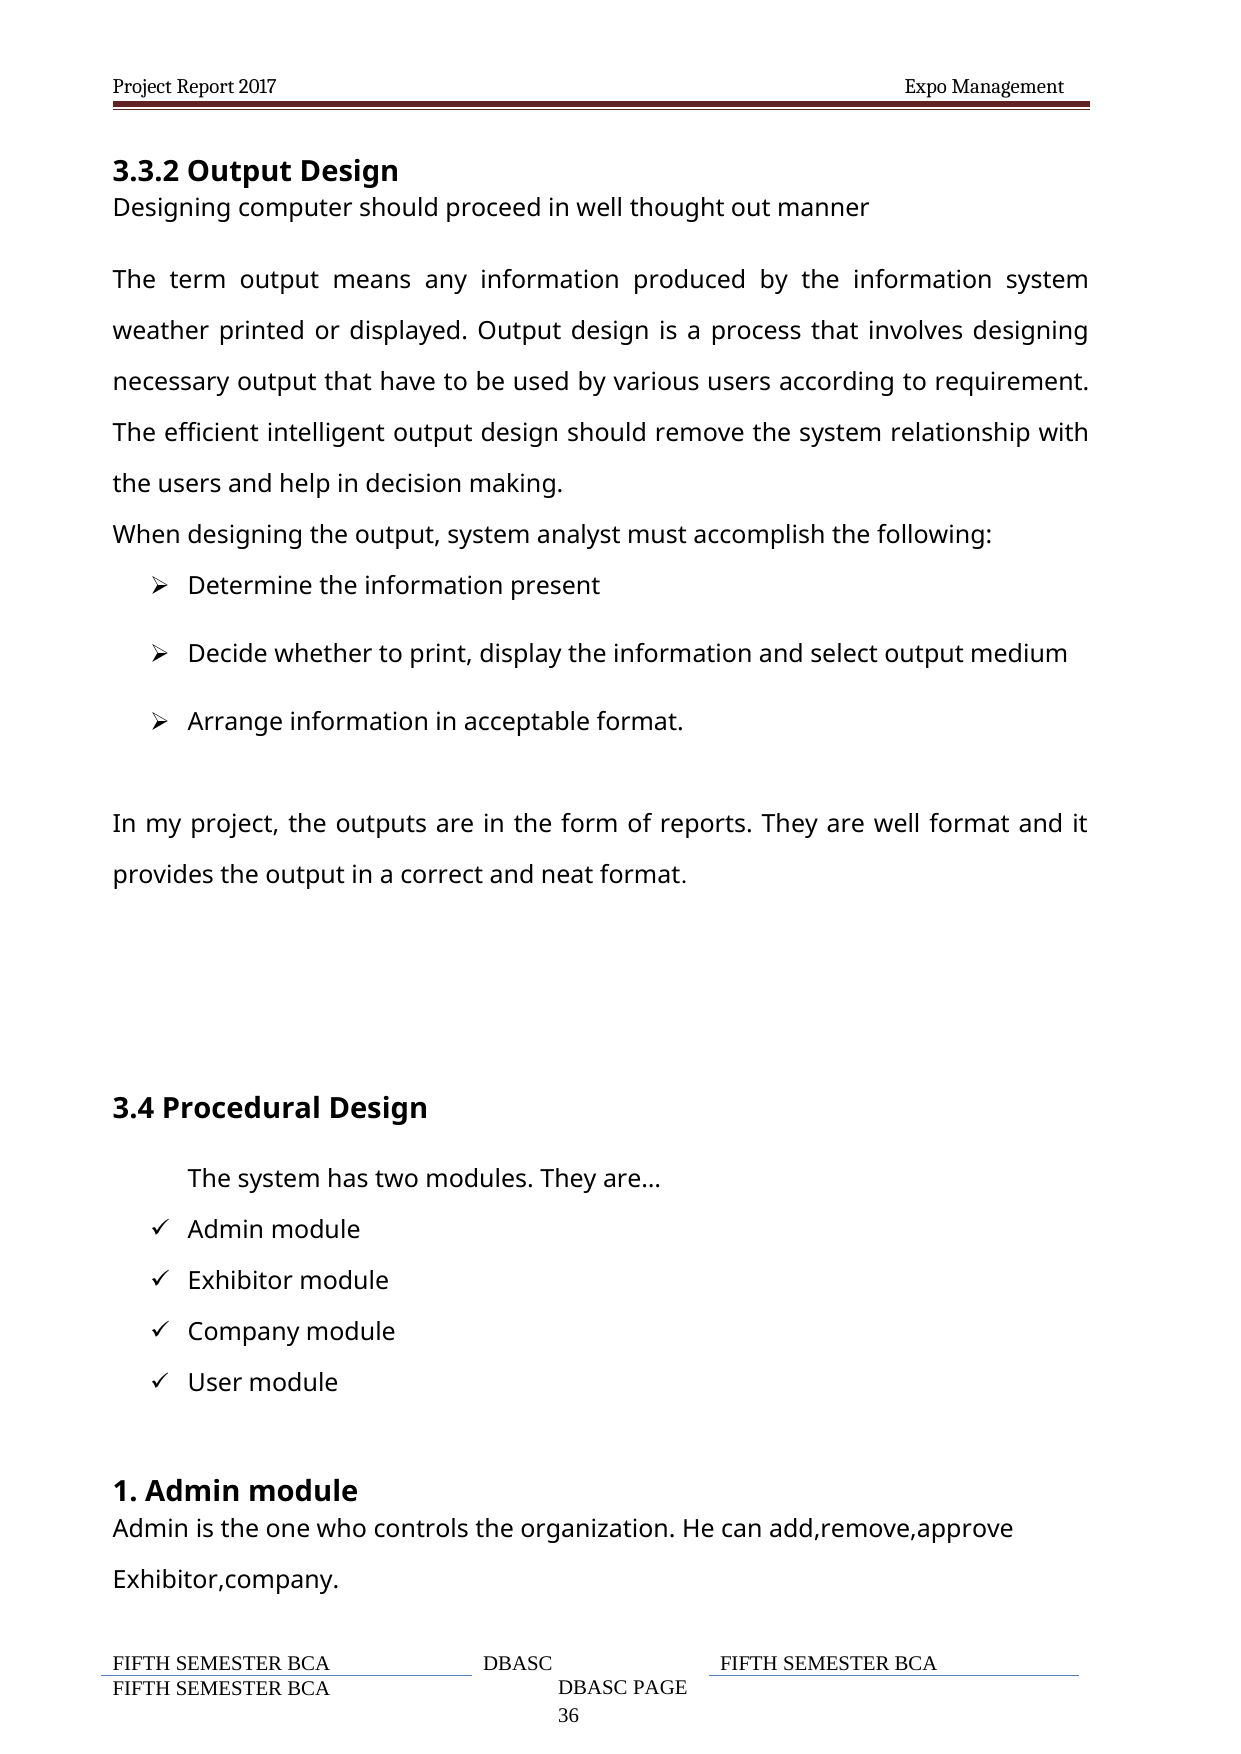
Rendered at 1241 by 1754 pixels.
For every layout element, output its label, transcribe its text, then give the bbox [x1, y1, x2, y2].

list Company module [150, 1313, 1090, 1347]
list Exhibitor module [150, 1262, 1090, 1296]
text 3.4 Procedural Design [112, 1087, 1090, 1127]
text 3.3.2 Output Design [112, 150, 1090, 190]
text Admin is the one who controls the organization. He can add,remove,approve [112, 1510, 1090, 1544]
text When designing the output, system analyst must accomplish the following: [112, 517, 1090, 551]
text The system has two modules. They are… [187, 1160, 1090, 1194]
list User module [150, 1364, 1090, 1398]
text Exhibitor,company. [112, 1561, 1090, 1595]
text 1. Admin module [112, 1471, 1090, 1510]
text The term output means any information produced by the information system weather printed or displayed. Output design is a process that involves designing necessary output that have to be used by various users according to requirement. The efficient intelligent output design should remove the system relationship with the users and help in decision making. [112, 262, 1090, 500]
list Decide whether to print, display the information and select output medium [150, 636, 1090, 669]
text In my project, the outputs are in the form of reports. They are well format and it provides the output in a correct and neat format. [112, 805, 1090, 890]
list Arrange information in acceptable format. [150, 703, 1090, 737]
list Admin module [150, 1211, 1090, 1245]
list Determine the information present [150, 568, 1090, 602]
text Designing computer should proceed in well thought out manner [112, 190, 1090, 224]
